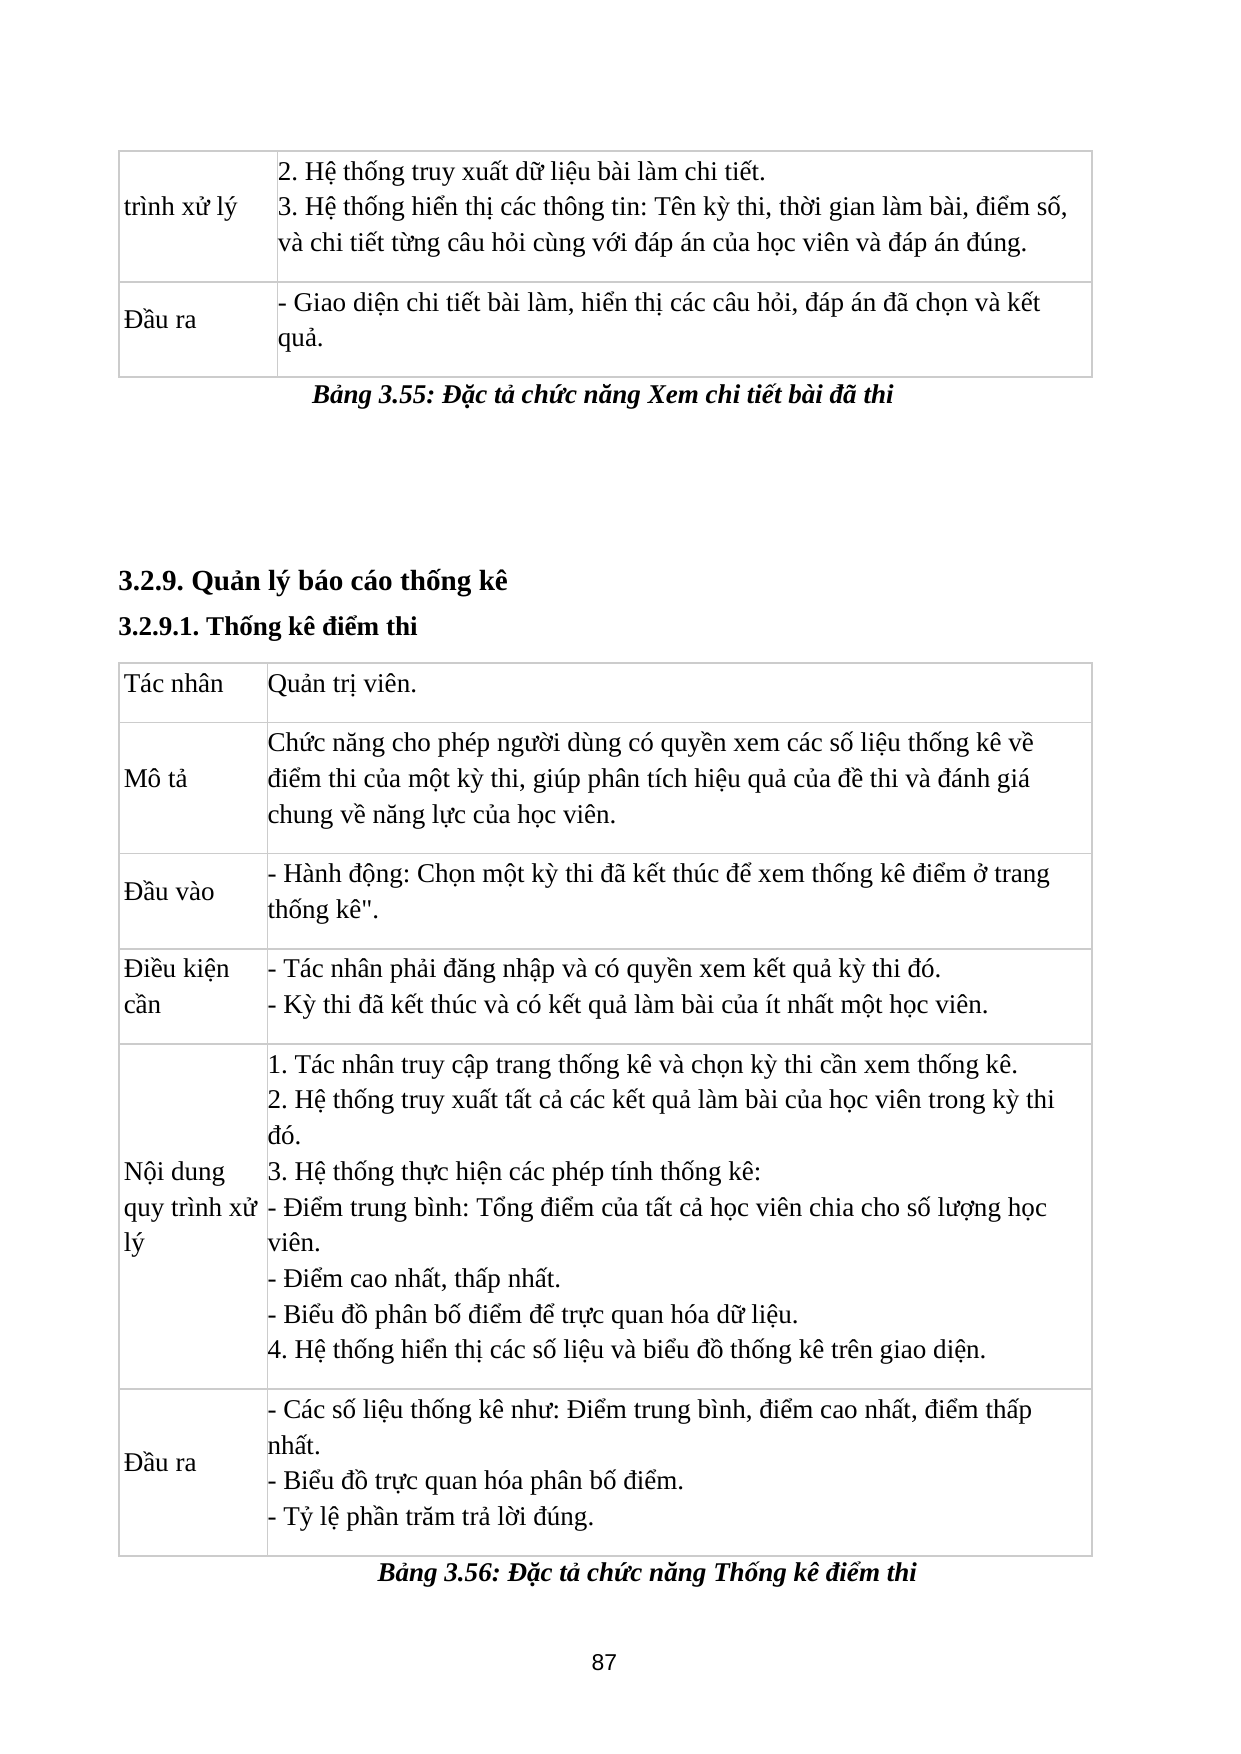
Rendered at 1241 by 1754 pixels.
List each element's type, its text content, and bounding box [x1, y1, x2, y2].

table_cell - Giao diện chi tiết bài làm, hiển thị các câu hỏi, đáp án đã chọn và kết quả. [278, 283, 1091, 376]
text Bảng 3.56: Đặc tả chức năng Thống kê điểm thi [207, 1557, 1090, 1588]
table_cell Chức năng cho phép người dùng có quyền xem các số liệu thống kê về điểm thi của một kỳ thi, giúp phân tích hiệu quả của đề thi và đánh giá chung về năng lực của học viên. [268, 723, 1091, 853]
table_cell Đầu ra [120, 1390, 267, 1555]
table_header Quản trị viên. [268, 664, 1091, 722]
subtitle 3.2.9. Quản lý báo cáo thống kê [118, 563, 1090, 596]
table_cell - Hành động: Chọn một kỳ thi đã kết thúc để xem thống kê điểm ở trang thống kê". [268, 854, 1091, 948]
table_cell Điều kiện cần [120, 950, 267, 1043]
table_cell - Tác nhân phải đăng nhập và có quyền xem kết quả kỳ thi đó. - Kỳ thi đã kết thúc và có kết quả làm bài của ít nhất một học viên. [268, 950, 1091, 1043]
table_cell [278, 152, 1091, 281]
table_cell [120, 152, 277, 281]
table_cell Mô tả [120, 723, 267, 853]
table_cell Đầu vào [120, 854, 267, 948]
text Bảng 3.55: Đặc tả chức năng Xem chi tiết bài đã thi [118, 378, 1090, 409]
table_cell 1. Tác nhân truy cập trang thống kê và chọn kỳ thi cần xem thống kê. 2. Hệ thống truy xuất tất cả các kết quả làm bài của học viên trong kỳ thi đó. 3. Hệ thống thực hiện các phép tính thống kê: - Điểm trung bình: Tổng điểm của tất cả học viên chia cho số lượng học viên. - Điểm cao nhất, thấp nhất. - Biểu đồ phân bố điểm để trực quan hóa dữ liệu. 4. Hệ thống hiển thị các số liệu và biểu đồ thống kê trên giao diện. [268, 1045, 1091, 1388]
table_cell Nội dung quy trình xử lý [120, 1045, 267, 1388]
text 3.2.9.1. Thống kê điểm thi [118, 610, 1090, 641]
table_cell - Các số liệu thống kê như: Điểm trung bình, điểm cao nhất, điểm thấp nhất. - Biểu đồ trực quan hóa phân bố điểm. - Tỷ lệ phần trăm trả lời đúng. [268, 1390, 1091, 1555]
table_cell Đầu ra [120, 283, 277, 376]
table_header Tác nhân [120, 664, 267, 722]
